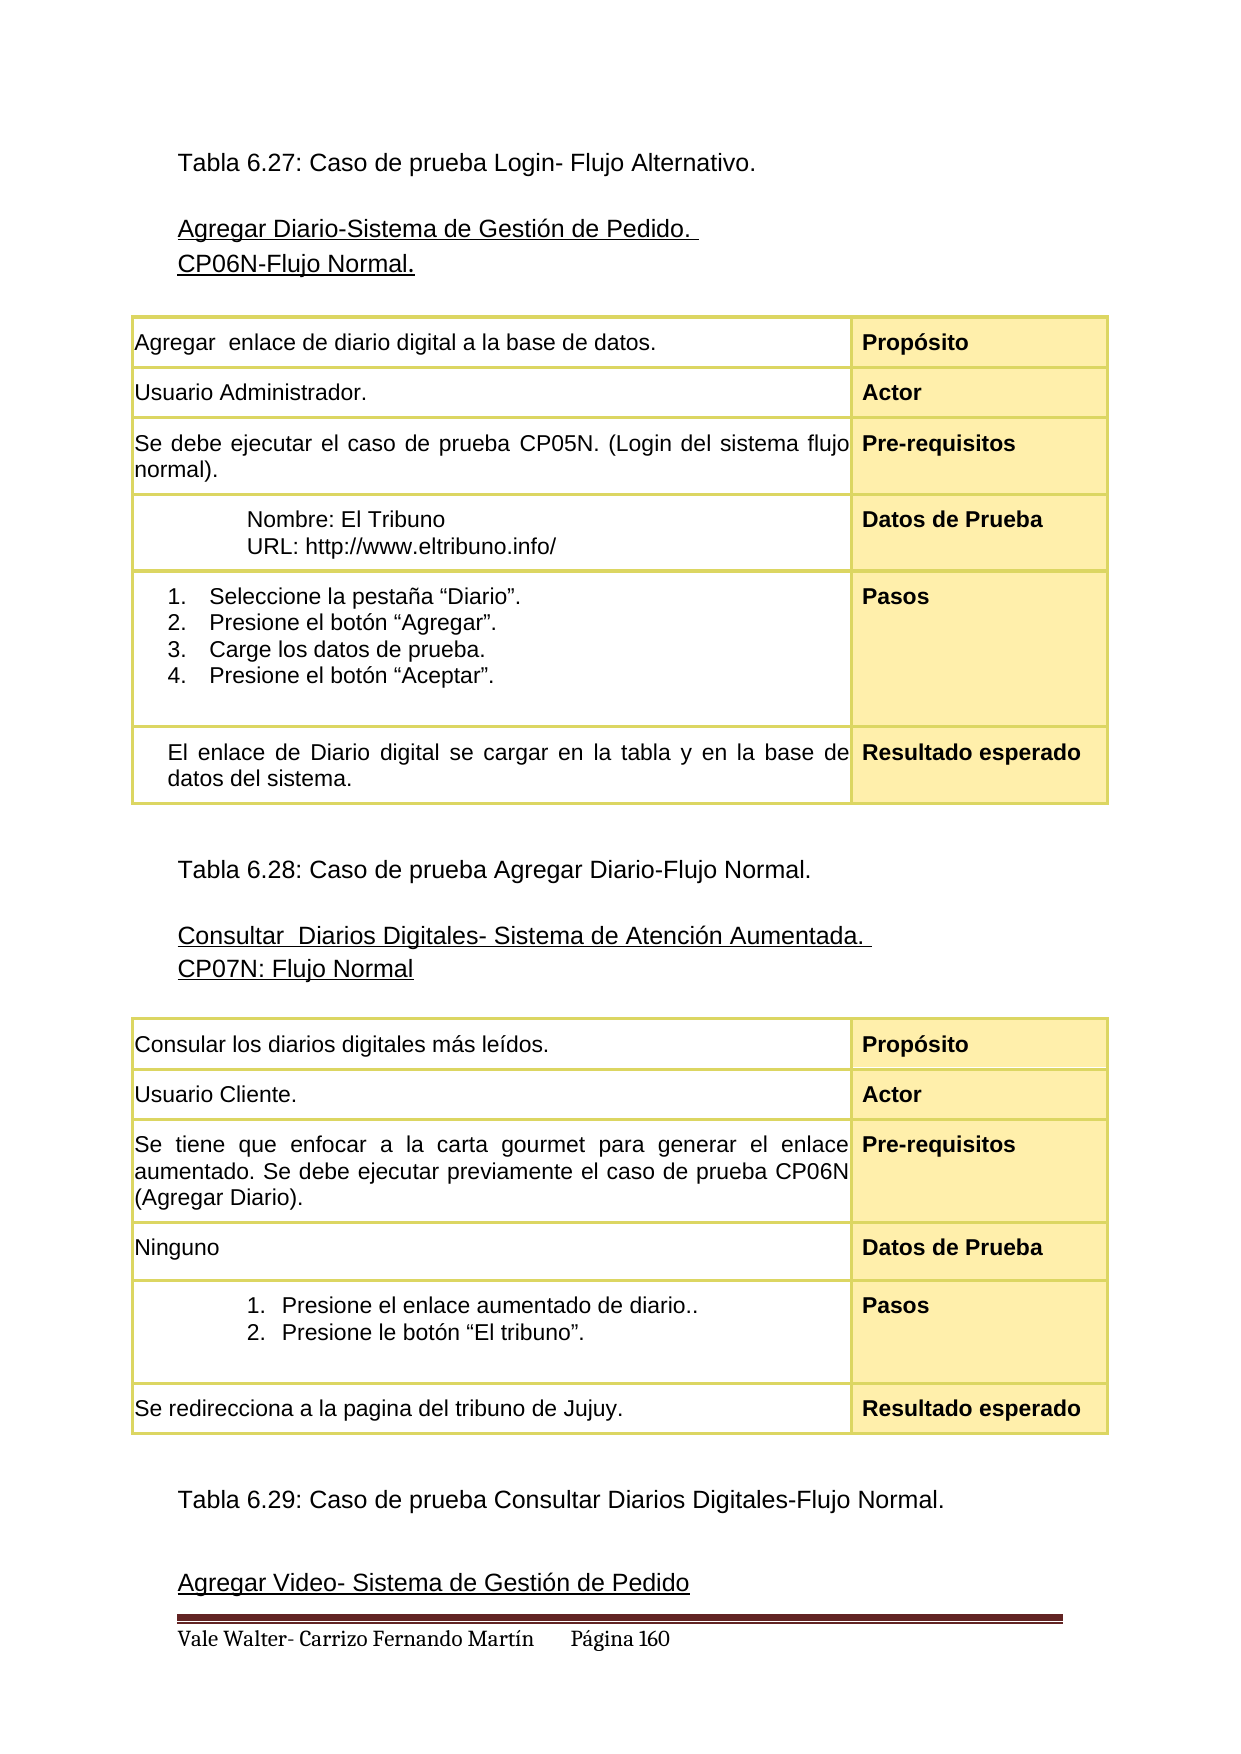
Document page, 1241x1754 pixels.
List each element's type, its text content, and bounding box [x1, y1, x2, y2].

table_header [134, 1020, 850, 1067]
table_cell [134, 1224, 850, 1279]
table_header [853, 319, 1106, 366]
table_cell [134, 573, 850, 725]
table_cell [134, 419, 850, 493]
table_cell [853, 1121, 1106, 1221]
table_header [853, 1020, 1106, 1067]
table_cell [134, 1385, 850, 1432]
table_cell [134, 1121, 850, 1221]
text Tabla 6.27: Caso de prueba Login- Flujo Alternativo. [177, 148, 1063, 176]
text CP07N: Flujo Normal [177, 954, 1063, 983]
text Consultar Diarios Digitales- Sistema de Atención Aumentada. [177, 921, 1063, 950]
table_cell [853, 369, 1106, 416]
text CP06N-Flujo Normal. [177, 247, 1063, 280]
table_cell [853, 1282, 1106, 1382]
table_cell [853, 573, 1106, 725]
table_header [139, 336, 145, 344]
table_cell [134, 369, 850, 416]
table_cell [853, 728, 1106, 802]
text Tabla 6.29: Caso de prueba Consultar Diarios Digitales-Flujo Normal. [177, 1485, 1063, 1514]
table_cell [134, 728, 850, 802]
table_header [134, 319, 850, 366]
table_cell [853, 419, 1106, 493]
text Tabla 6.28: Caso de prueba Agregar Diario-Flujo Normal. [177, 855, 1063, 884]
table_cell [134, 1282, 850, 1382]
text Agregar Video- Sistema de Gestión de Pedido [177, 1568, 1063, 1597]
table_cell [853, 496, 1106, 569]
text Agregar Diario-Sistema de Gestión de Pedido. [177, 214, 1063, 242]
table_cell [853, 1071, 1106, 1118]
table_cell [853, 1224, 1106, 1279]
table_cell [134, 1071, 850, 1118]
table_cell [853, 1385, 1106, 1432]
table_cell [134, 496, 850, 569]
